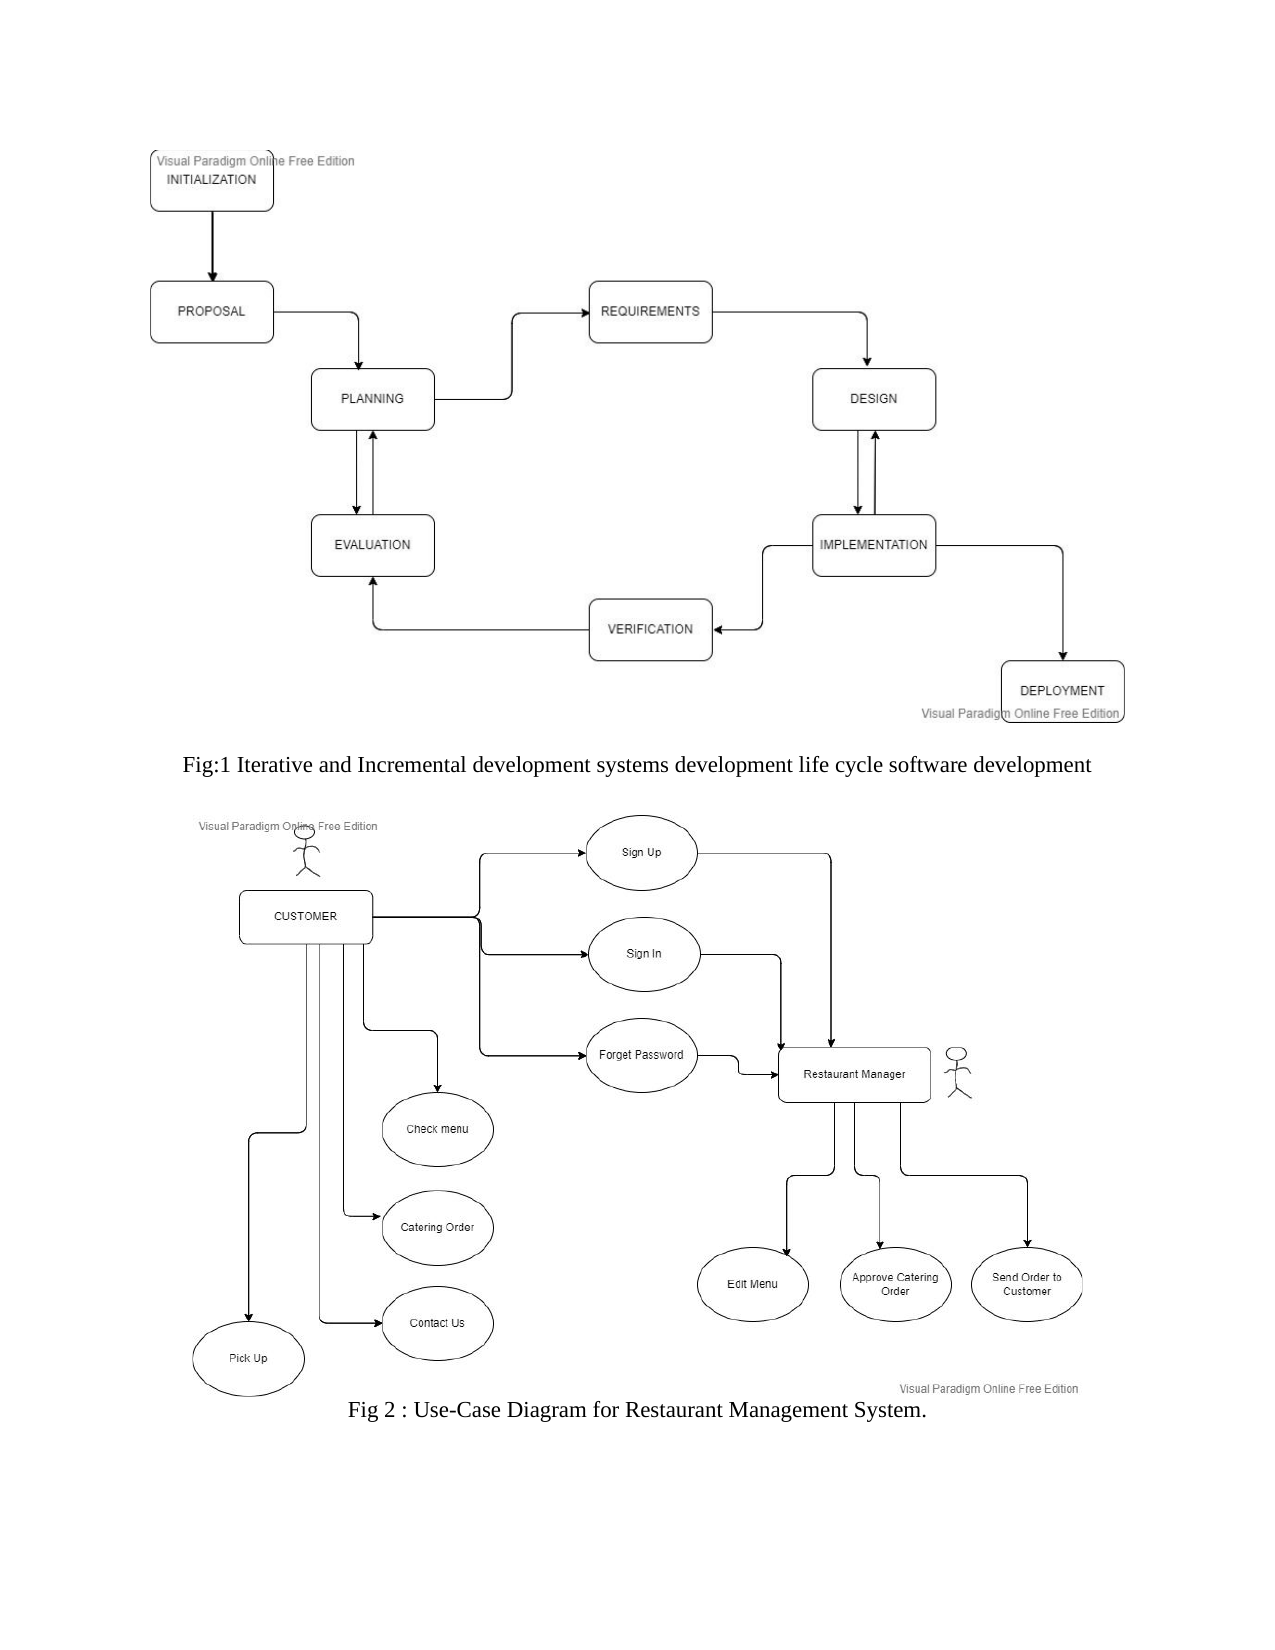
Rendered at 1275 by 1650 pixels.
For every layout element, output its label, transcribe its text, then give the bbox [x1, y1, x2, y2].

picture [192, 815, 1083, 1397]
text Fig:1 Iterative and Incremental development systems development life cycle software development [150, 751, 1125, 777]
text Fig 2 : Use-Case Diagram for Restaurant Management System. [150, 1397, 1125, 1423]
picture [150, 150, 1125, 723]
